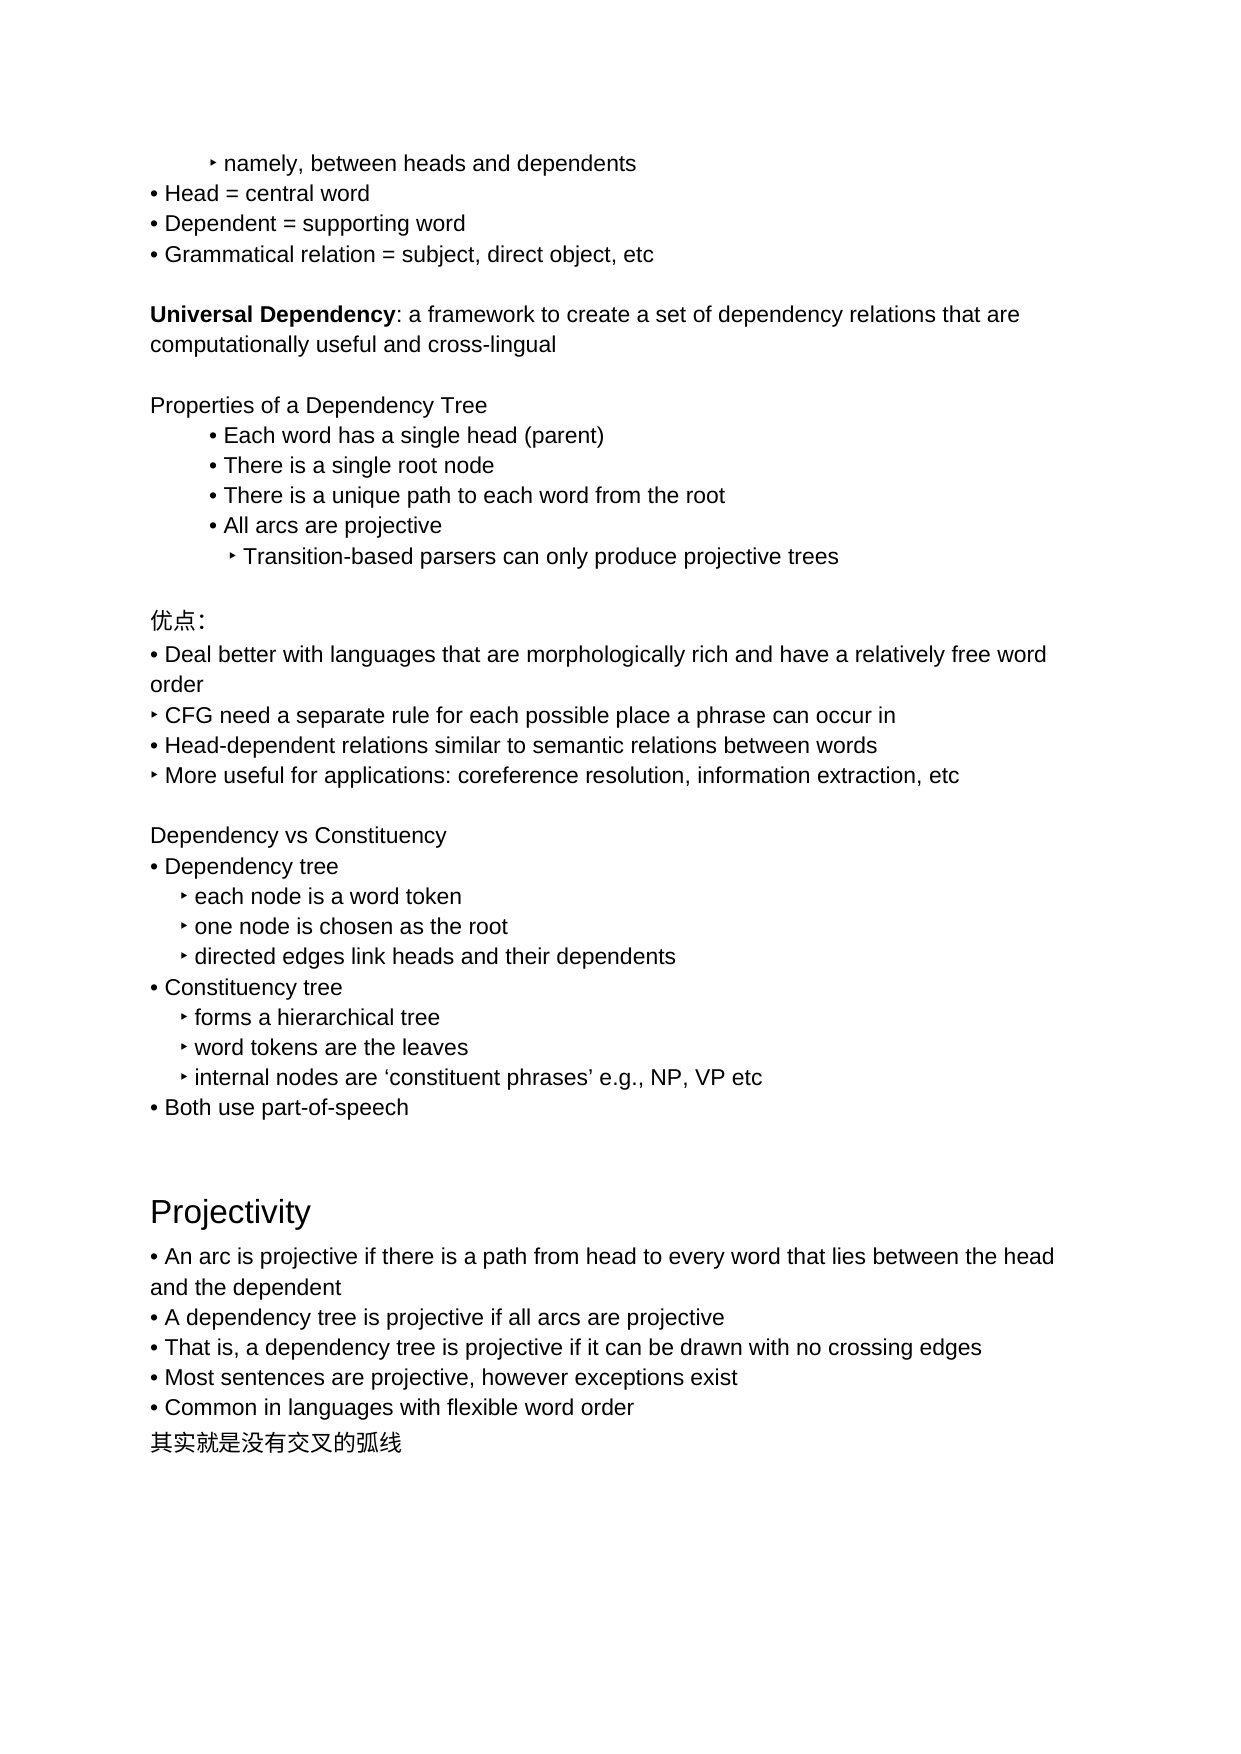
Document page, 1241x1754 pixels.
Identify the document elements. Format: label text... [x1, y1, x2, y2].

subtitle Projectivity [150, 1192, 1090, 1231]
text • Each word has a single head (parent) [209, 422, 1090, 448]
text Properties of a Dependency Tree [150, 392, 1090, 418]
text • All arcs are projective [209, 512, 1090, 539]
text ‣ More useful for applications: coreference resolution, information extraction, etc [150, 762, 1090, 788]
text • A dependency tree is projective if all arcs are projective [150, 1304, 1090, 1330]
text • Constituency tree [150, 973, 1090, 1000]
text • An arc is projective if there is a path from head to every word that lies between the head and the dependent [150, 1243, 1090, 1300]
text ‣ each node is a word token [179, 883, 1090, 909]
text • Both use part-of-speech [150, 1094, 1090, 1121]
text Dependency vs Constituency [150, 822, 1090, 849]
text ‣ word tokens are the leaves [150, 1034, 1090, 1060]
text ‣ forms a hierarchical tree [150, 1004, 1090, 1030]
text • Most sentences are projective, however exceptions exist [150, 1364, 1090, 1390]
text • Grammatical relation = subject, direct object, etc [150, 241, 1090, 267]
text • Head-dependent relations similar to semantic relations between words [150, 732, 1090, 758]
text • There is a unique path to each word from the root [209, 482, 1090, 509]
text ‣ CFG need a separate rule for each possible place a phrase can occur in [150, 702, 1090, 728]
text • Head = central word [150, 180, 1090, 207]
text ‣ internal nodes are ‘constituent phrases’ e.g., NP, VP etc [150, 1064, 1090, 1091]
text • Dependency tree [150, 853, 1090, 879]
text 优点： [150, 603, 1090, 636]
text • Common in languages with flexible word order [150, 1394, 1090, 1421]
text • That is, a dependency tree is projective if it can be drawn with no crossing edges [150, 1334, 1090, 1360]
text ‣ namely, between heads and dependents [209, 150, 1090, 176]
text • There is a single root node [209, 452, 1090, 478]
text 其实就是没有交叉的弧线 [150, 1424, 1090, 1458]
text • Deal better with languages that are morphologically rich and have a relatively free word order [150, 641, 1090, 698]
text ‣ one node is chosen as the root [179, 913, 1090, 939]
text ‣ Transition-based parsers can only produce projective trees [209, 543, 1090, 569]
text • Dependent = supporting word [150, 210, 1090, 237]
text Universal Dependency: a framework to create a set of dependency relations that are computationally useful and cross-lingual [150, 301, 1090, 358]
text ‣ directed edges link heads and their dependents [179, 943, 1090, 970]
